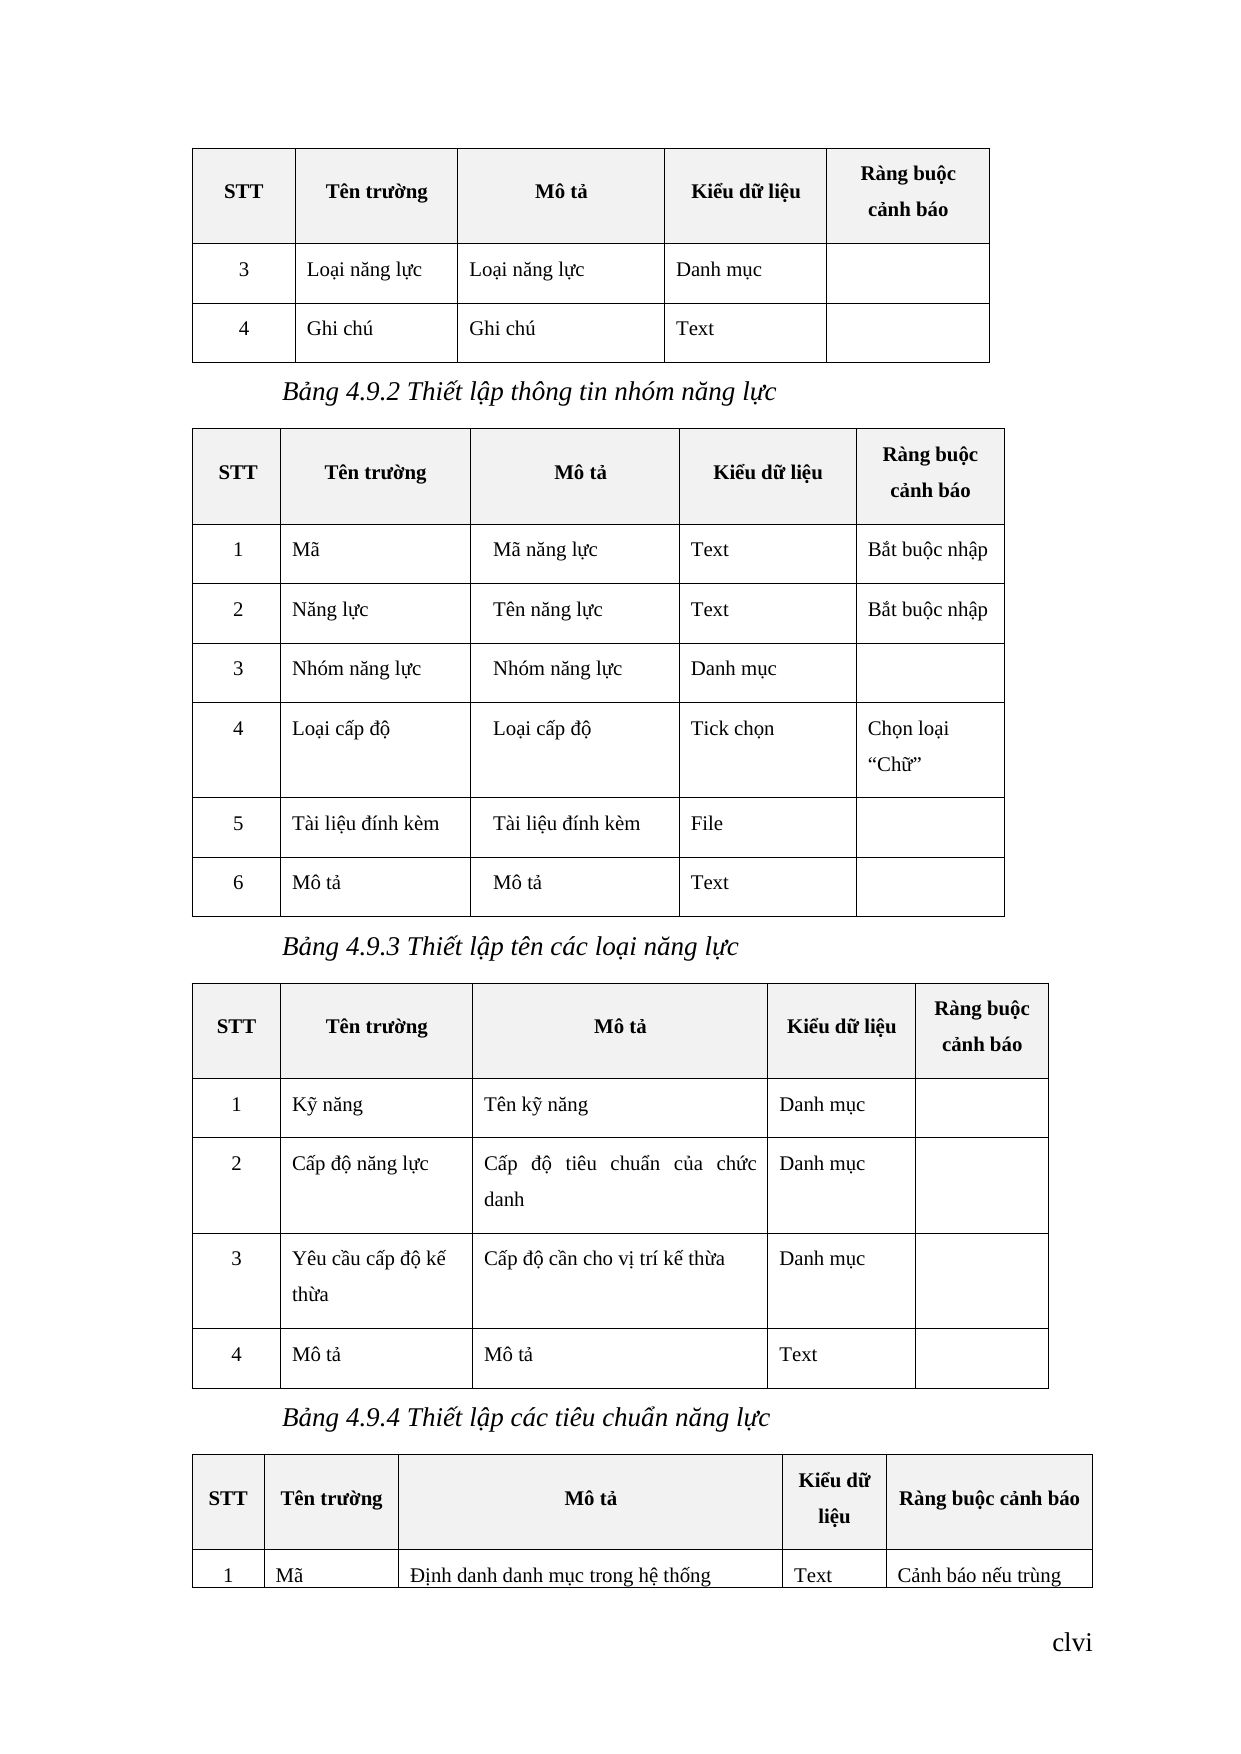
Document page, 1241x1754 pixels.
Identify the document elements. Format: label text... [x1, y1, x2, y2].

table_header Mô tả [471, 429, 679, 524]
table_header STT [193, 429, 280, 524]
table_header Tên trường [265, 1455, 398, 1549]
table_cell [916, 1329, 1048, 1387]
table_cell File [680, 798, 856, 857]
table_cell Tài liệu đính kèm [281, 798, 470, 857]
table_header Kiểu dữ liệu [665, 149, 826, 243]
table_header Tên trường [281, 984, 472, 1078]
table_cell 5 [193, 798, 280, 857]
table_cell Cấp độ năng lực [281, 1138, 472, 1233]
table_cell Nhóm năng lực [471, 644, 679, 702]
text Bảng 4.9.3 Thiết lập tên các loại năng lực [207, 929, 1092, 961]
table_cell 2 [193, 1138, 280, 1233]
table_cell Mô tả [281, 1329, 472, 1387]
table_cell Text [680, 584, 856, 642]
table_cell Mã [281, 525, 470, 583]
table_cell Tài liệu đính kèm [471, 798, 679, 857]
table_cell [916, 1079, 1048, 1137]
table_cell 6 [193, 858, 280, 916]
table_cell Loại năng lực [296, 244, 457, 302]
table_header Kiểu dữ liệu [783, 1455, 886, 1549]
table_cell Cấp độ cần cho vị trí kế thừa [473, 1234, 767, 1328]
table_header Ràng buộc cảnh báo [857, 429, 1004, 524]
table_header Ràng buộc cảnh báo [827, 149, 989, 243]
table_cell Danh mục [768, 1234, 915, 1328]
table_cell 2 [193, 584, 280, 642]
table_cell Loại năng lực [458, 244, 664, 302]
table_cell Loại cấp độ [471, 703, 679, 797]
table_cell Tên năng lực [471, 584, 679, 642]
table_header Tên trường [281, 429, 470, 524]
table_cell 3 [193, 644, 280, 702]
table_cell Cấp độ tiêu chuẩn của chức danh [473, 1138, 767, 1233]
table_cell Tên kỹ năng [473, 1079, 767, 1137]
table_cell Danh mục [768, 1138, 915, 1233]
table_cell Danh mục [665, 244, 826, 302]
table_cell Kỹ năng [281, 1079, 472, 1137]
table_cell [827, 244, 989, 302]
table_cell [857, 858, 1004, 916]
table_cell Yêu cầu cấp độ kế thừa [281, 1234, 472, 1328]
table_header Ràng buộc cảnh báo [887, 1455, 1092, 1549]
table_header Kiểu dữ liệu [768, 984, 915, 1078]
table_cell Loại cấp độ [281, 703, 470, 797]
table_cell Text [680, 525, 856, 583]
table_header Ràng buộc cảnh báo [916, 984, 1048, 1078]
table_cell 1 [193, 1550, 264, 1587]
text Bảng 4.9.2 Thiết lập thông tin nhóm năng lực [207, 375, 1092, 407]
table_cell Mô tả [281, 858, 470, 916]
table_cell [857, 798, 1004, 857]
table_cell Mô tả [471, 858, 679, 916]
table_cell [916, 1138, 1048, 1233]
table_header STT [193, 149, 295, 243]
table_cell Chọn loại “Chữ” [857, 703, 1004, 797]
table_cell Ghi chú [458, 304, 664, 362]
table_cell 4 [193, 1329, 280, 1387]
table_cell 4 [193, 304, 295, 362]
table_cell Danh mục [768, 1079, 915, 1137]
table_header Mô tả [458, 149, 664, 243]
table_header STT [193, 1455, 264, 1549]
table_cell Tick chọn [680, 703, 856, 797]
table_cell Mã năng lực [471, 525, 679, 583]
table_cell 4 [193, 703, 280, 797]
table_cell Text [680, 858, 856, 916]
table_cell Text [783, 1550, 886, 1587]
table_header Kiểu dữ liệu [680, 429, 856, 524]
table_cell 3 [193, 1234, 280, 1328]
table_cell Ghi chú [296, 304, 457, 362]
table_header Mô tả [473, 984, 767, 1078]
table_cell Mã [265, 1550, 398, 1587]
table_cell Bắt buộc nhập [857, 584, 1004, 642]
table_cell Mô tả [473, 1329, 767, 1387]
text Bảng 4.9.4 Thiết lập các tiêu chuẩn năng lực [207, 1401, 1092, 1432]
table_cell Cảnh báo nếu trùng [887, 1550, 1092, 1587]
table_cell 1 [193, 525, 280, 583]
table_cell Danh mục [680, 644, 856, 702]
table_header Tên trường [296, 149, 457, 243]
table_cell 3 [193, 244, 295, 302]
table_cell 1 [193, 1079, 280, 1137]
table_header STT [193, 984, 280, 1078]
table_cell [857, 644, 1004, 702]
table_cell Nhóm năng lực [281, 644, 470, 702]
table_cell Bắt buộc nhập [857, 525, 1004, 583]
table_cell Định danh danh mục trong hệ thống [399, 1550, 782, 1587]
table_cell Text [768, 1329, 915, 1387]
table_cell [916, 1234, 1048, 1328]
table_header Mô tả [399, 1455, 782, 1549]
table_cell [827, 304, 989, 362]
table_cell Text [665, 304, 826, 362]
table_cell Năng lực [281, 584, 470, 642]
